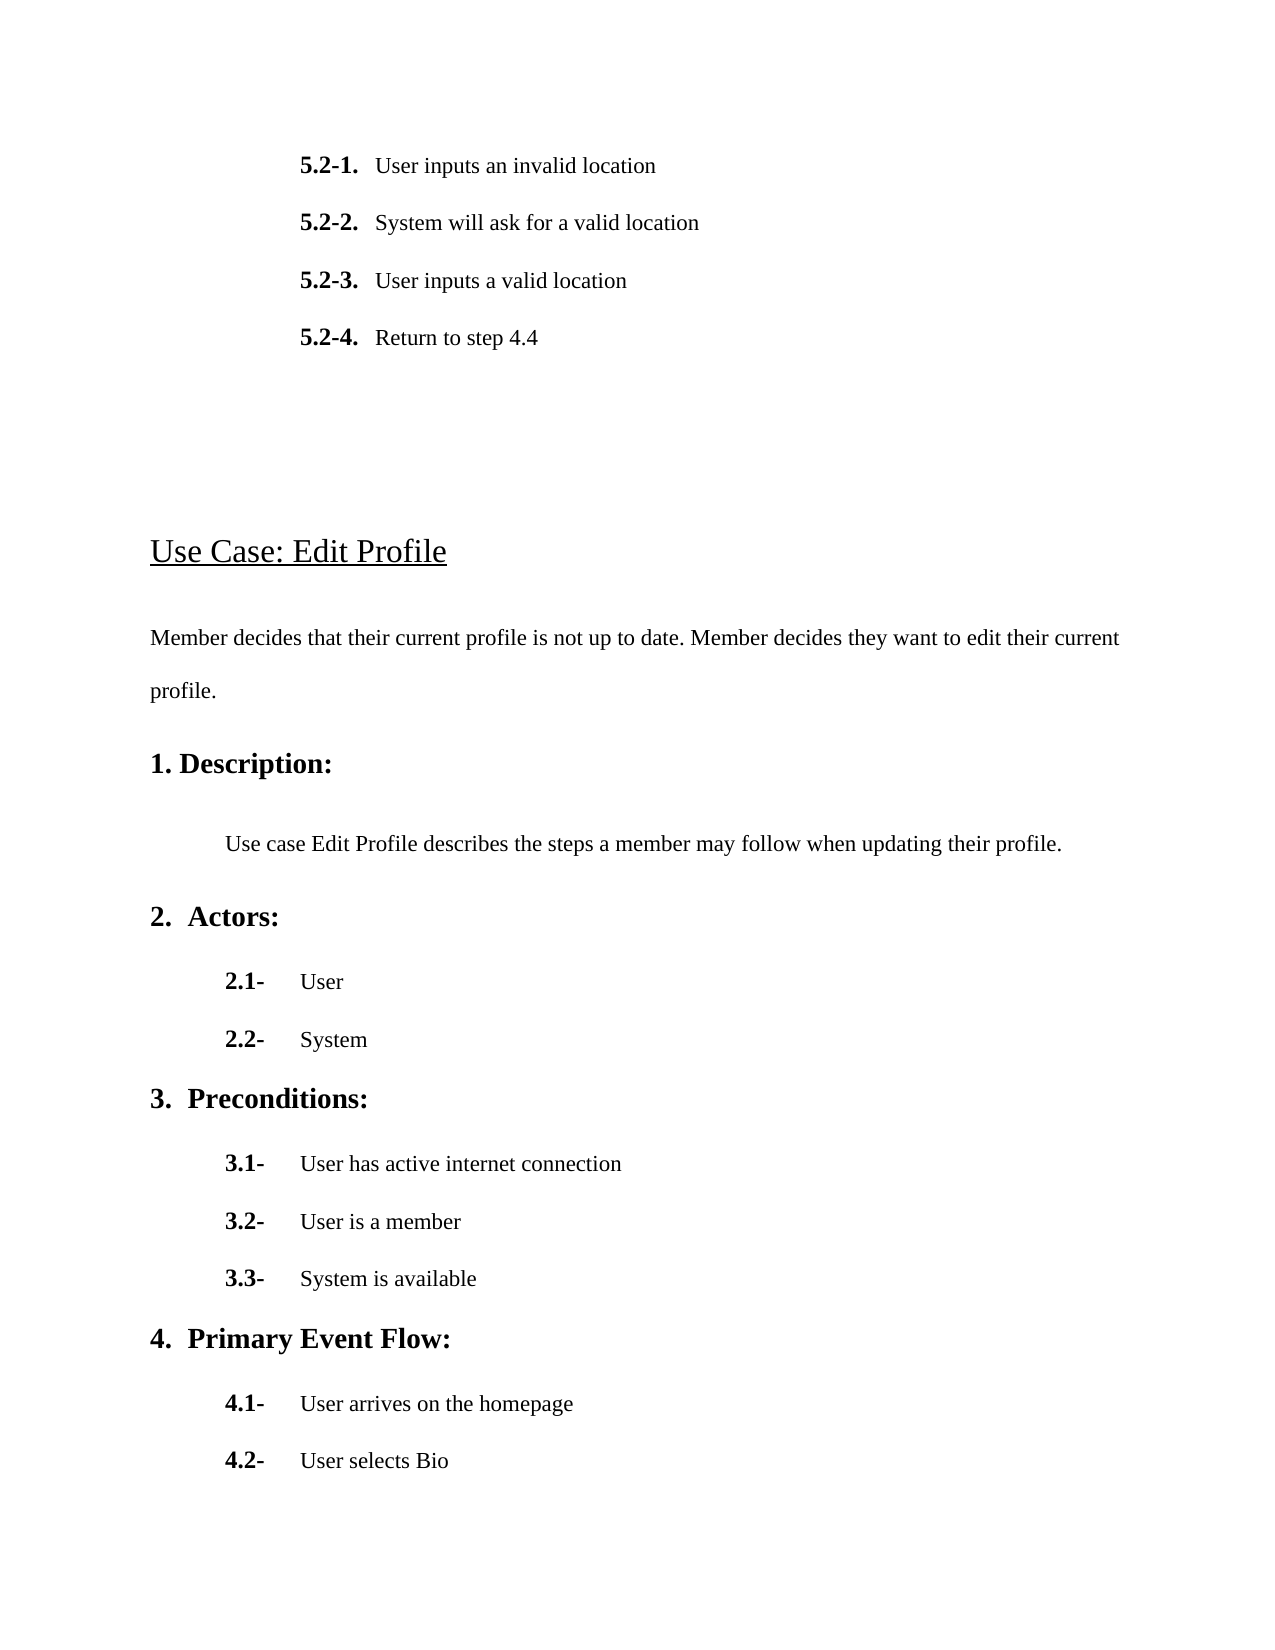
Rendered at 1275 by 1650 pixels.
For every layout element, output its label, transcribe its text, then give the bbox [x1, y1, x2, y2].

list System is available [225, 1263, 1125, 1292]
text Use case Edit Profile describes the steps a member may follow when updating their profile. [150, 830, 1125, 856]
list User is a member [225, 1206, 1125, 1235]
list Return to step 4.4 [300, 322, 1125, 351]
text 1. Description: [150, 746, 1125, 780]
text Member decides that their current profile is not up to date. Member decides they want to edit their current profile. [150, 624, 1125, 703]
list Actors: [150, 899, 1125, 933]
list Preconditions: [150, 1081, 1125, 1115]
list User has active internet connection [225, 1148, 1125, 1177]
list User selects Bio [225, 1446, 1125, 1474]
list User [225, 966, 1125, 995]
list User inputs a valid location [300, 265, 1125, 294]
list Primary Event Flow: [150, 1321, 1125, 1354]
list System will ask for a valid location [300, 207, 1125, 236]
list User inputs an invalid location [300, 150, 1125, 179]
text Use Case: Edit Profile [150, 531, 1125, 569]
list User arrives on the homepage [225, 1388, 1125, 1417]
list System [225, 1024, 1125, 1053]
